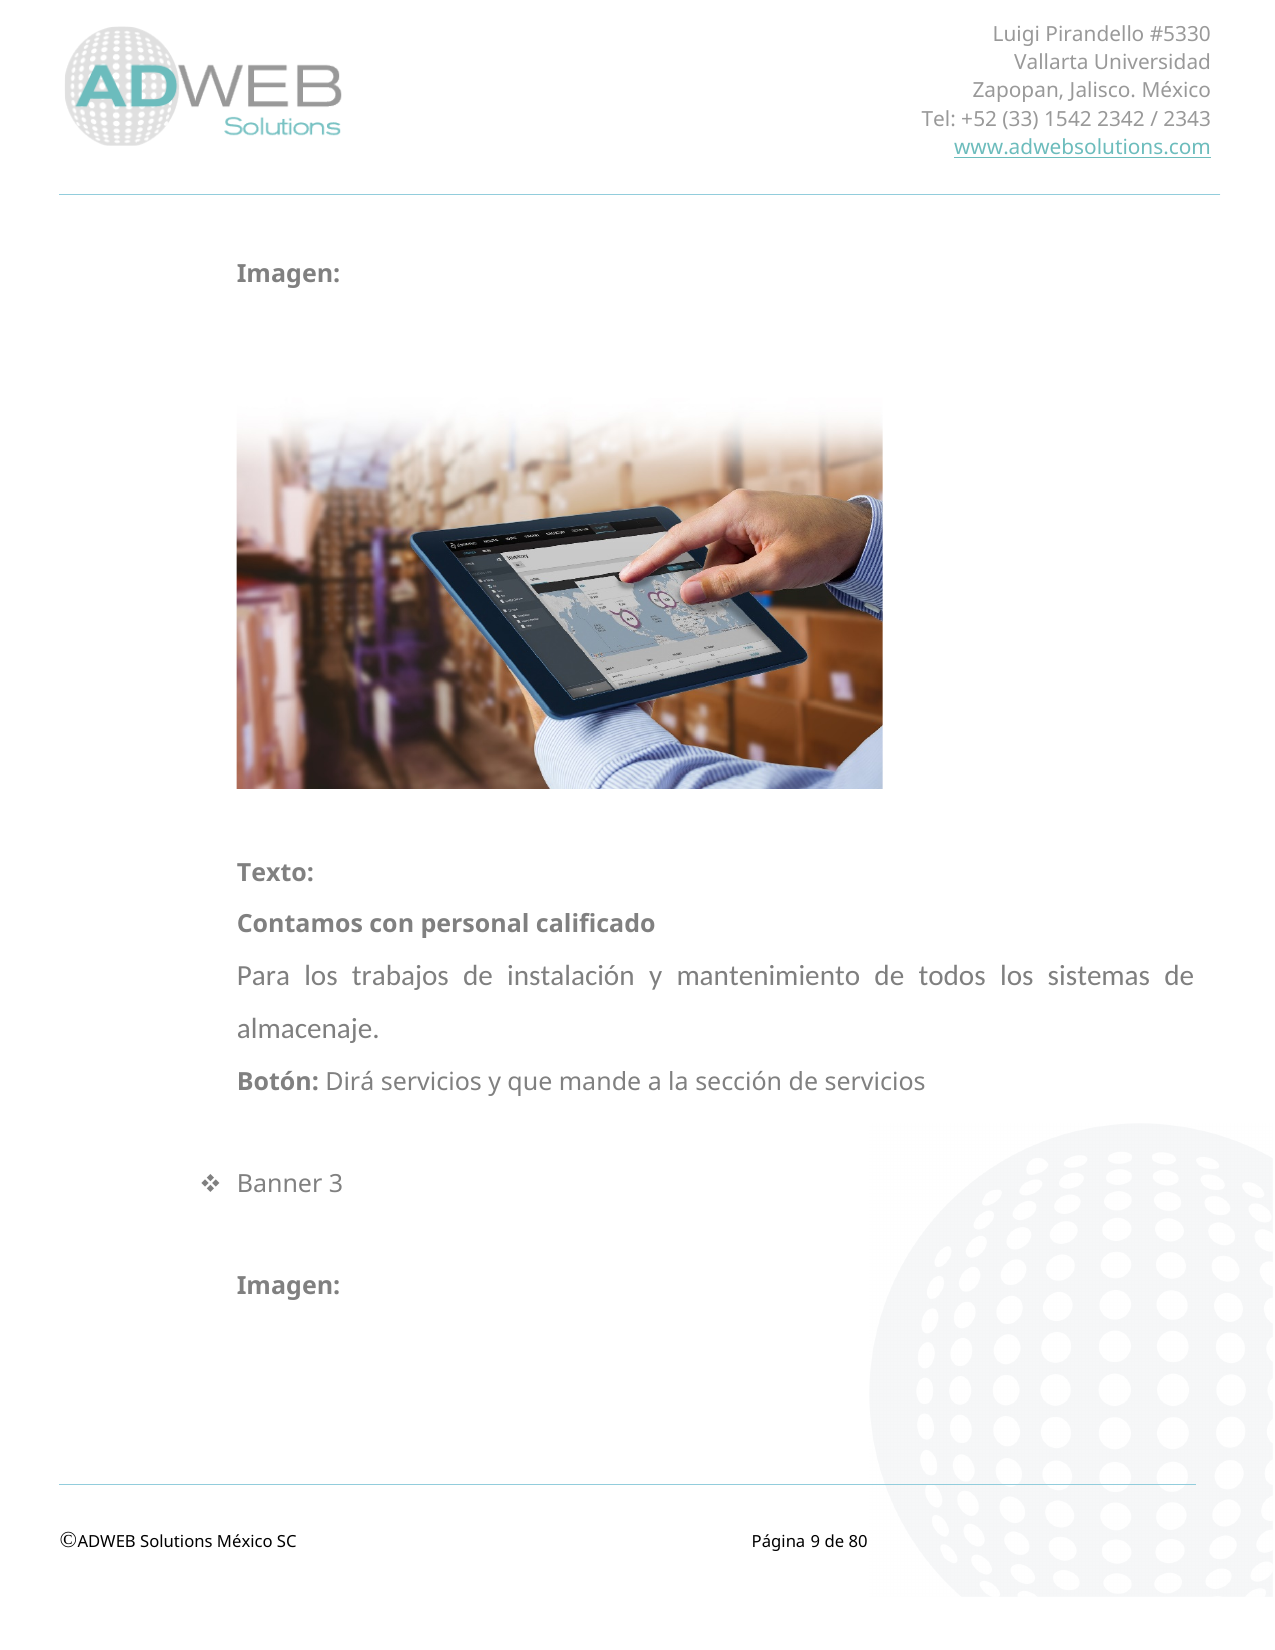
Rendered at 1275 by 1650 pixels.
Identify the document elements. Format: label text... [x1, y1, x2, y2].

picture [64, 26, 348, 145]
picture [236, 357, 883, 789]
list Para los trabajos de instalación y mantenimiento de todos los sistemas de almacenaje. [237, 957, 1196, 1046]
list Imagen: [237, 255, 1196, 289]
list Imagen: [237, 1268, 1196, 1302]
list Banner 3 [199, 1166, 1196, 1200]
picture [869, 1123, 1273, 1597]
list Texto: [237, 855, 1196, 889]
list Contamos con personal calificado [237, 906, 1196, 940]
list Botón: Dirá servicios y que mande a la sección de servicios [237, 1064, 1196, 1098]
